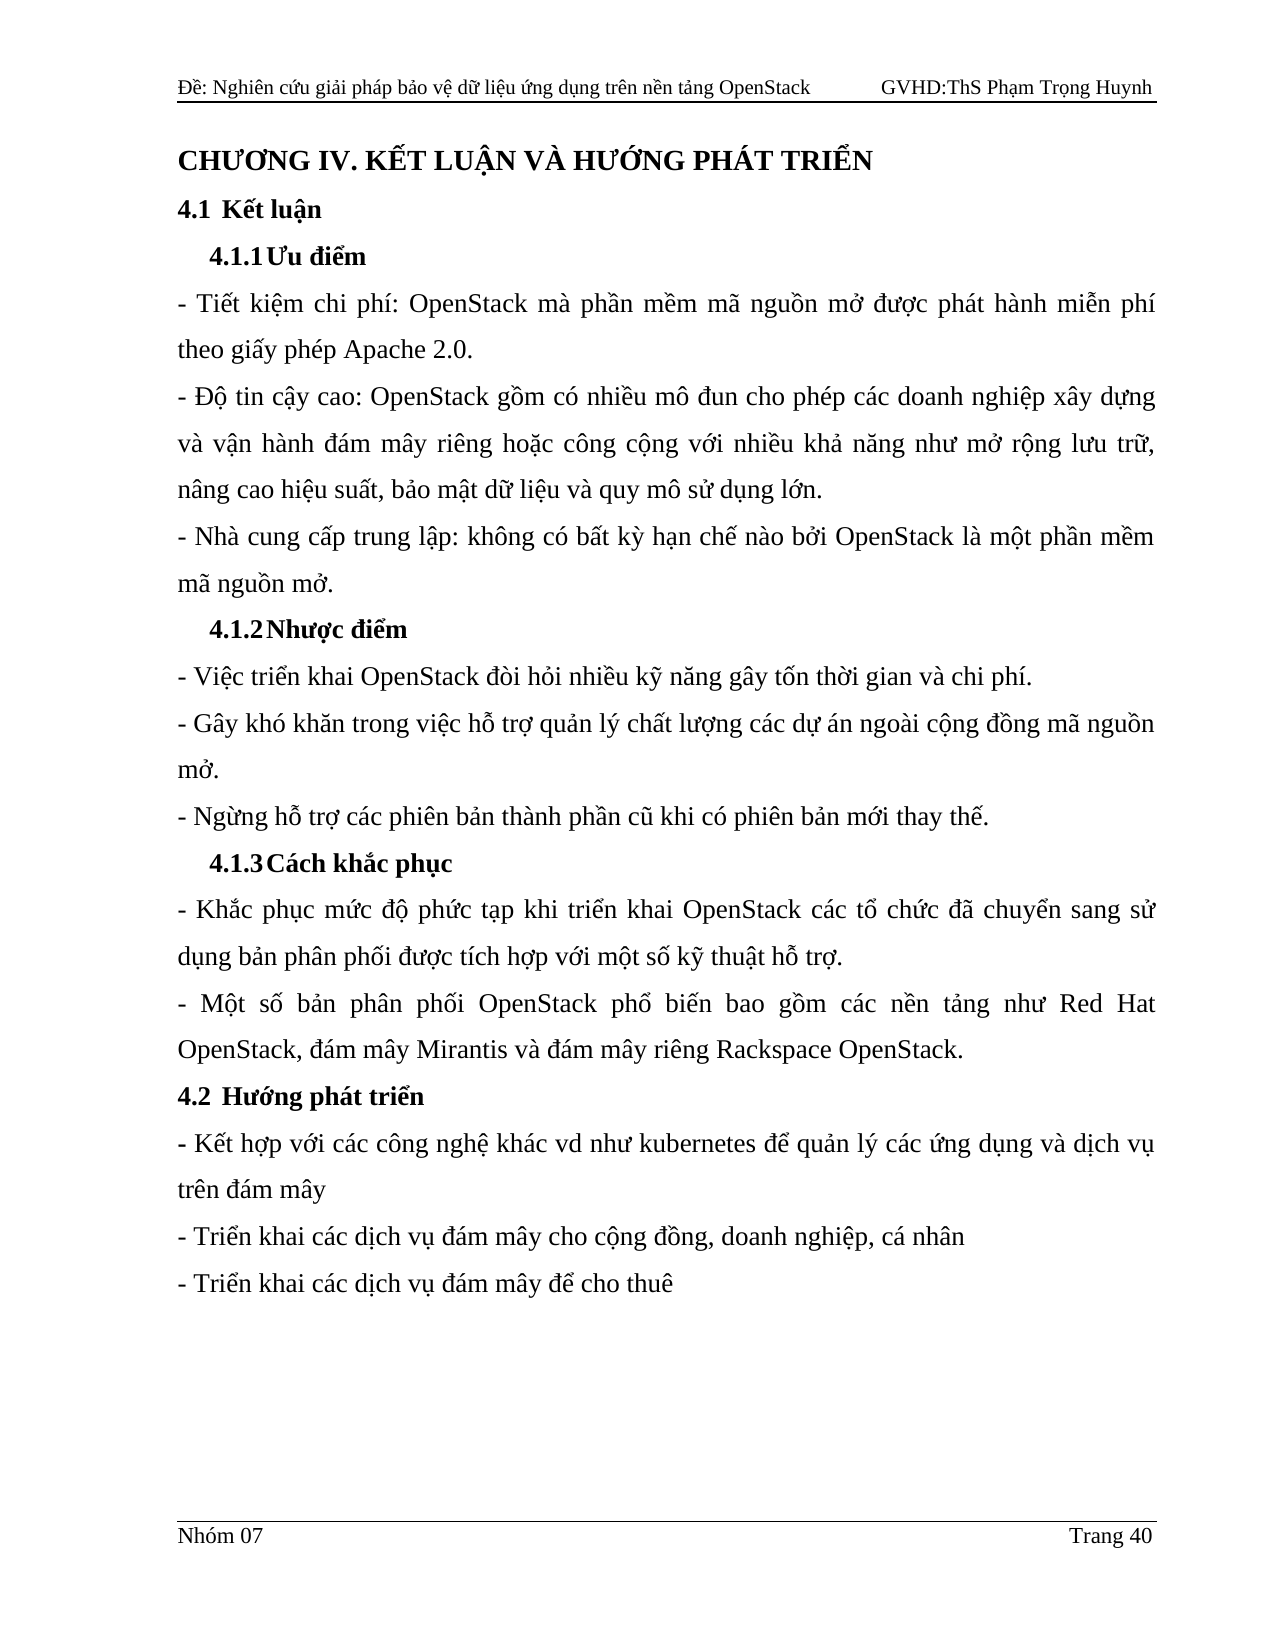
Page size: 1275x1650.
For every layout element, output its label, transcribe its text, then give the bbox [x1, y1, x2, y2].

text - Gây khó khăn trong việc hỗ trợ quản lý chất lượng các dự án ngoài cộng đồng mã nguồn mở. [177, 707, 1157, 784]
list Nhược điểm [236, 613, 1157, 644]
text - Kết hợp với các công nghệ khác vd như kubernetes để quản lý các ứng dụng và dịch vụ trên đám mây [177, 1127, 1157, 1204]
list Ưu điểm [236, 240, 1157, 271]
text - Việc triển khai OpenStack đòi hỏi nhiều kỹ năng gây tốn thời gian và chi phí. [177, 660, 1157, 691]
text - Triển khai các dịch vụ đám mây cho cộng đồng, doanh nghiệp, cá nhân [177, 1220, 1157, 1251]
text - Một số bản phân phối OpenStack phổ biến bao gồm các nền tảng như Red Hat OpenStack, đám mây Mirantis và đám mây riêng Rackspace OpenStack. [177, 987, 1157, 1064]
text - Độ tin cậy cao: OpenStack gồm có nhiều mô đun cho phép các doanh nghiệp xây dựng và vận hành đám mây riêng hoặc công cộng với nhiều khả năng như mở rộng lưu trữ, nâng cao hiệu suất, bảo mật dữ liệu và quy mô sử dụng lớn. [177, 380, 1157, 504]
text - Nhà cung cấp trung lập: không có bất kỳ hạn chế nào bởi OpenStack là một phần mềm mã nguồn mở. [177, 520, 1157, 598]
text - Khắc phục mức độ phức tạp khi triển khai OpenStack các tổ chức đã chuyển sang sử dụng bản phân phối được tích hợp với một số kỹ thuật hỗ trợ. [177, 893, 1157, 971]
list Hướng phát triển [177, 1080, 1157, 1111]
list Kết luận [177, 193, 1157, 224]
subtitle CHƯƠNG IV. KẾT LUẬN VÀ HƯỚNG PHÁT TRIỂN [177, 143, 1157, 177]
list Cách khắc phục [236, 847, 1157, 878]
text - Triển khai các dịch vụ đám mây để cho thuê [177, 1267, 1157, 1298]
text - Ngừng hỗ trợ các phiên bản thành phần cũ khi có phiên bản mới thay thế. [177, 800, 1157, 831]
text - Tiết kiệm chi phí: OpenStack mà phần mềm mã nguồn mở được phát hành miễn phí theo giấy phép Apache 2.0. [177, 287, 1157, 364]
